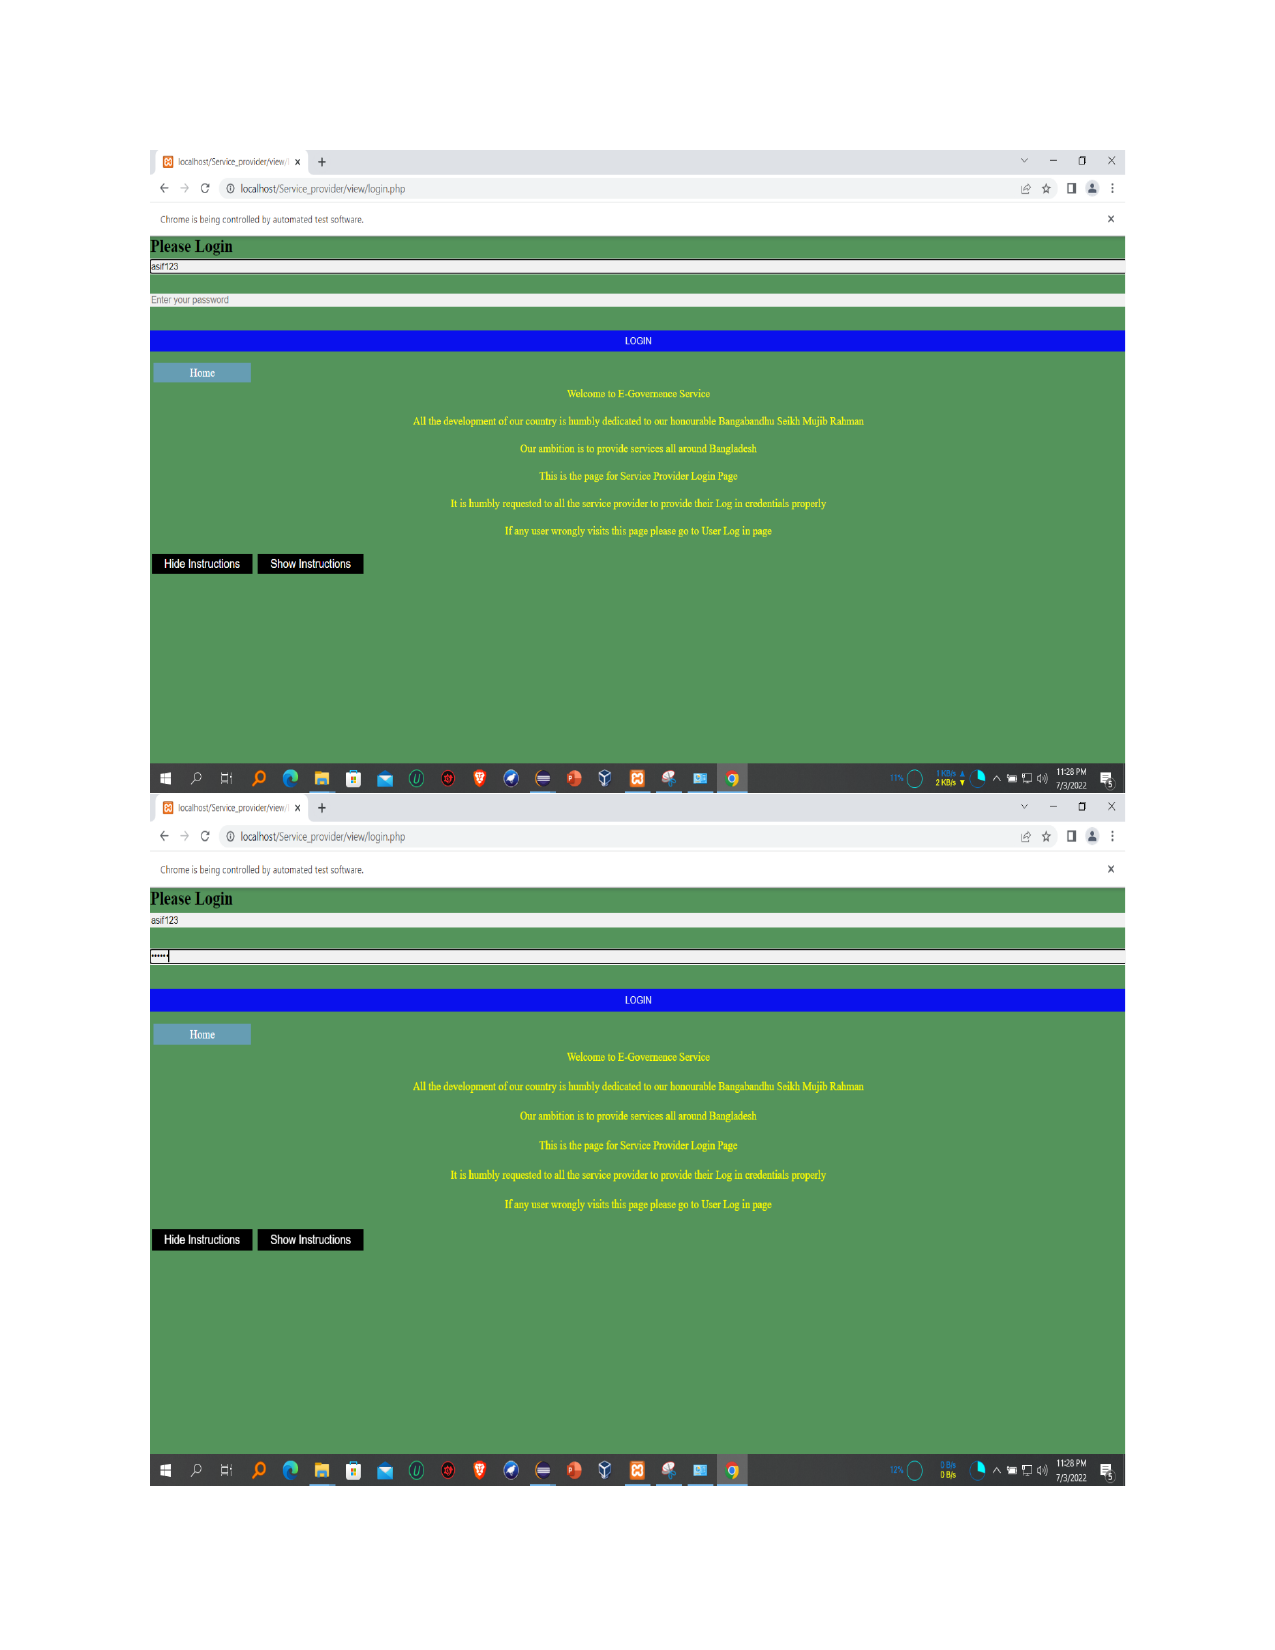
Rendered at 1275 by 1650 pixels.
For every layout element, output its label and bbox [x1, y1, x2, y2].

picture [150, 150, 1125, 793]
picture [150, 794, 1125, 1486]
